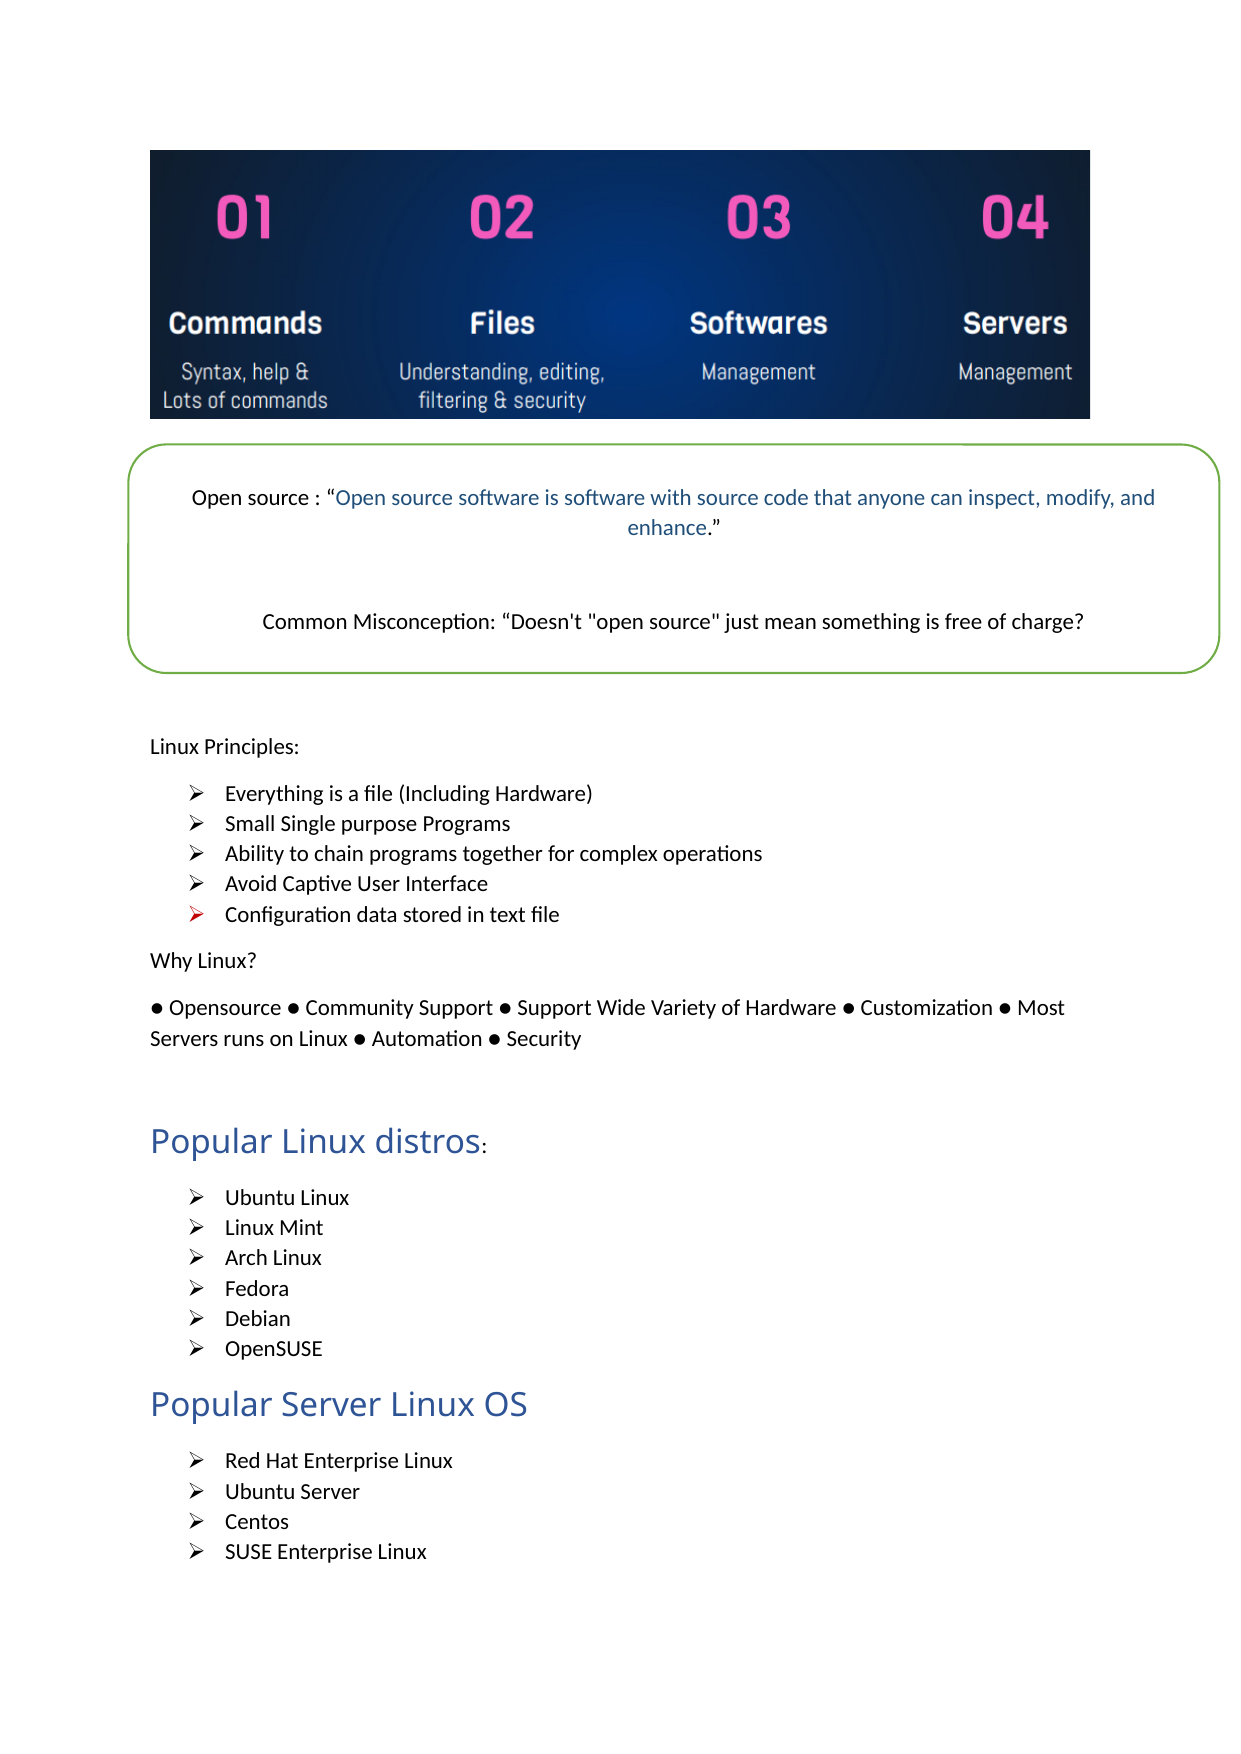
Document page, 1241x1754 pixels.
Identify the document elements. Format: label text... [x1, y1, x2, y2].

picture [150, 150, 1091, 419]
text Popular Linux distros: [150, 1117, 1090, 1163]
list Avoid Captive User Interface [187, 869, 1090, 897]
list Centos [187, 1507, 1090, 1535]
list Debian [187, 1304, 1090, 1332]
list Ubuntu Server [187, 1477, 1090, 1505]
list Arch Linux [187, 1243, 1090, 1271]
list Small Single purpose Programs [187, 809, 1090, 837]
list Red Hat Enterprise Linux [187, 1447, 1090, 1474]
list Fedora [187, 1274, 1090, 1302]
text Why Linux? [150, 947, 1090, 974]
text Linux Principles: [150, 732, 1090, 760]
list Linux Mint [187, 1213, 1090, 1241]
list Configuration data stored in text file [187, 900, 1090, 928]
list Ability to chain programs together for complex operations [187, 839, 1090, 867]
text Popular Server Linux OS [150, 1381, 1090, 1426]
list SUSE Enterprise Linux [187, 1537, 1090, 1565]
list OpenSUSE [187, 1334, 1090, 1362]
list Everything is a file (Including Hardware) [187, 779, 1090, 807]
list Ubuntu Linux [187, 1183, 1090, 1211]
text ● Opensource ● Community Support ● Support Wide Variety of Hardware ● Customization ● Most Servers runs on Linux ● Automation ● Security [150, 993, 1090, 1052]
